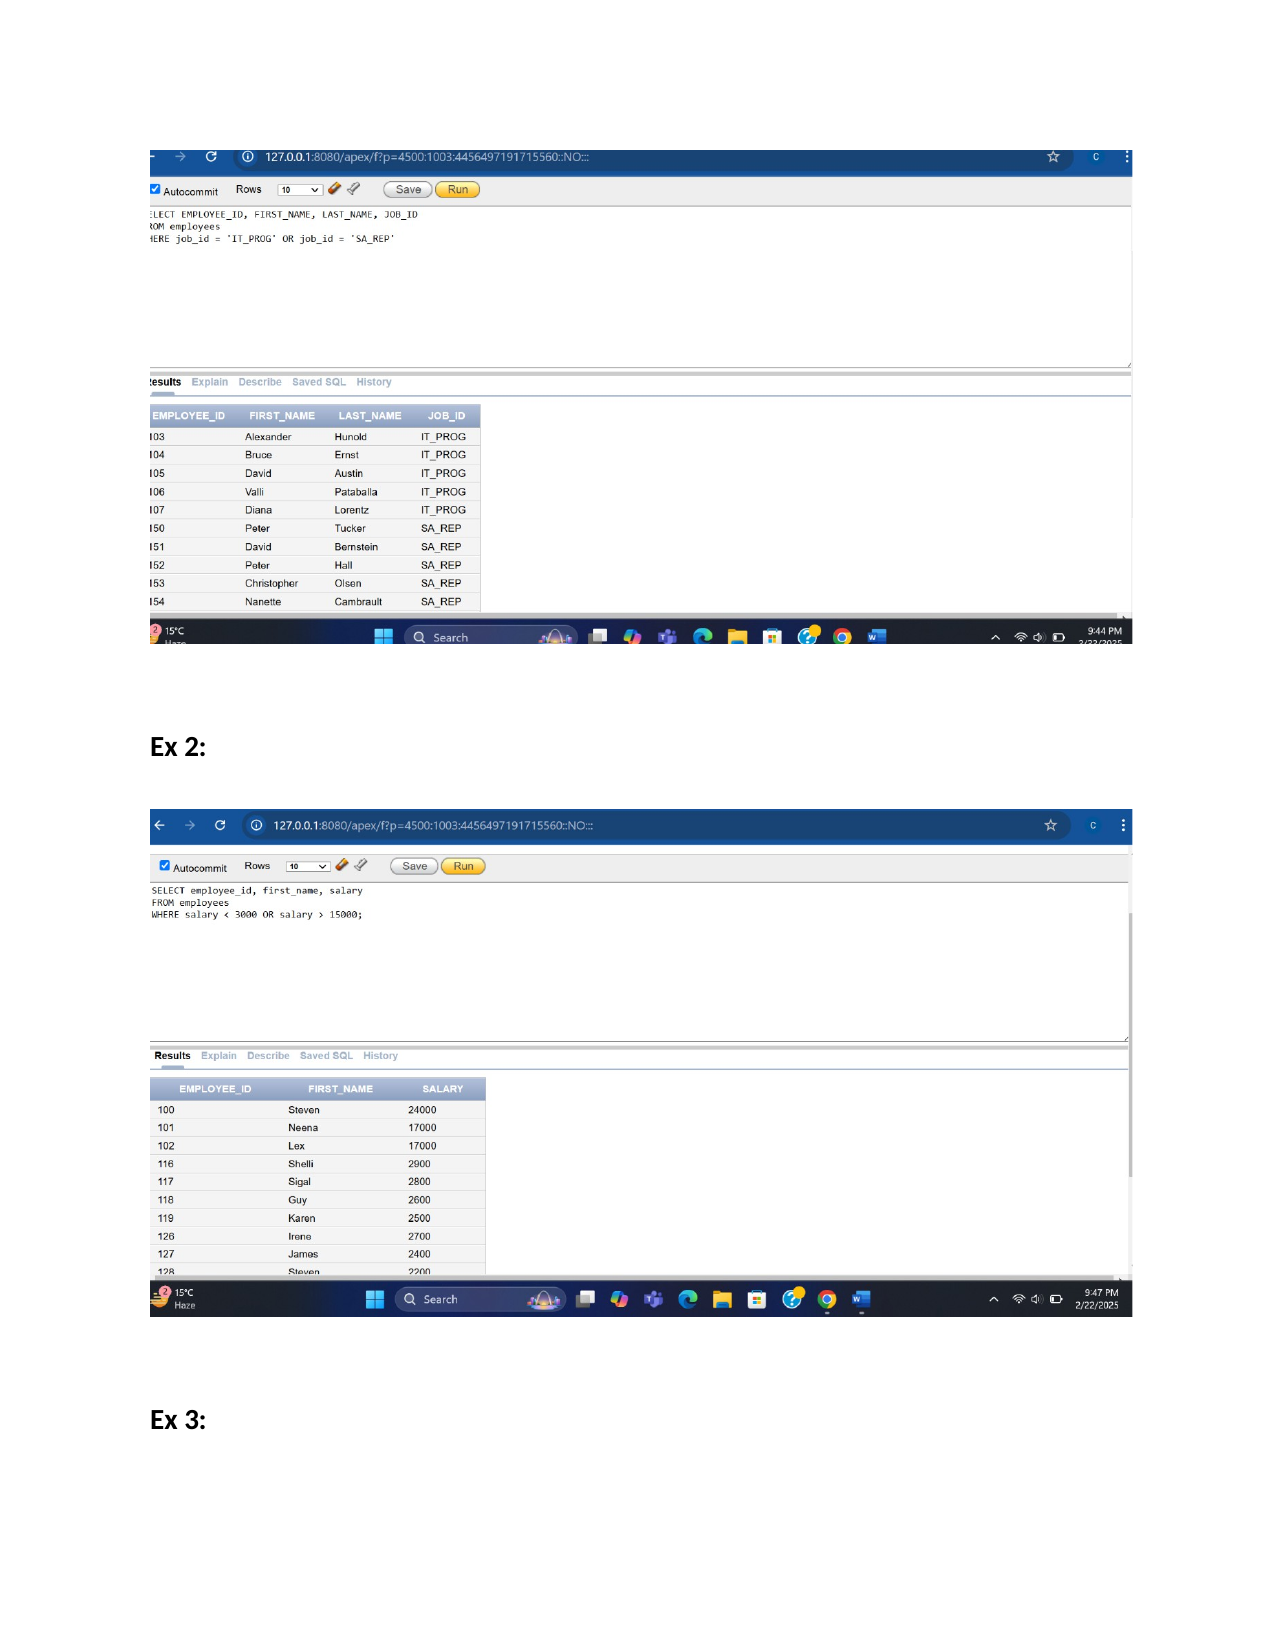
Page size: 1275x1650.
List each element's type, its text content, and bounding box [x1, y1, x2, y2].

text Ex 2: [150, 728, 1200, 764]
picture [150, 809, 1133, 1317]
text Ex 3: [150, 1401, 1200, 1437]
picture [150, 150, 1133, 644]
